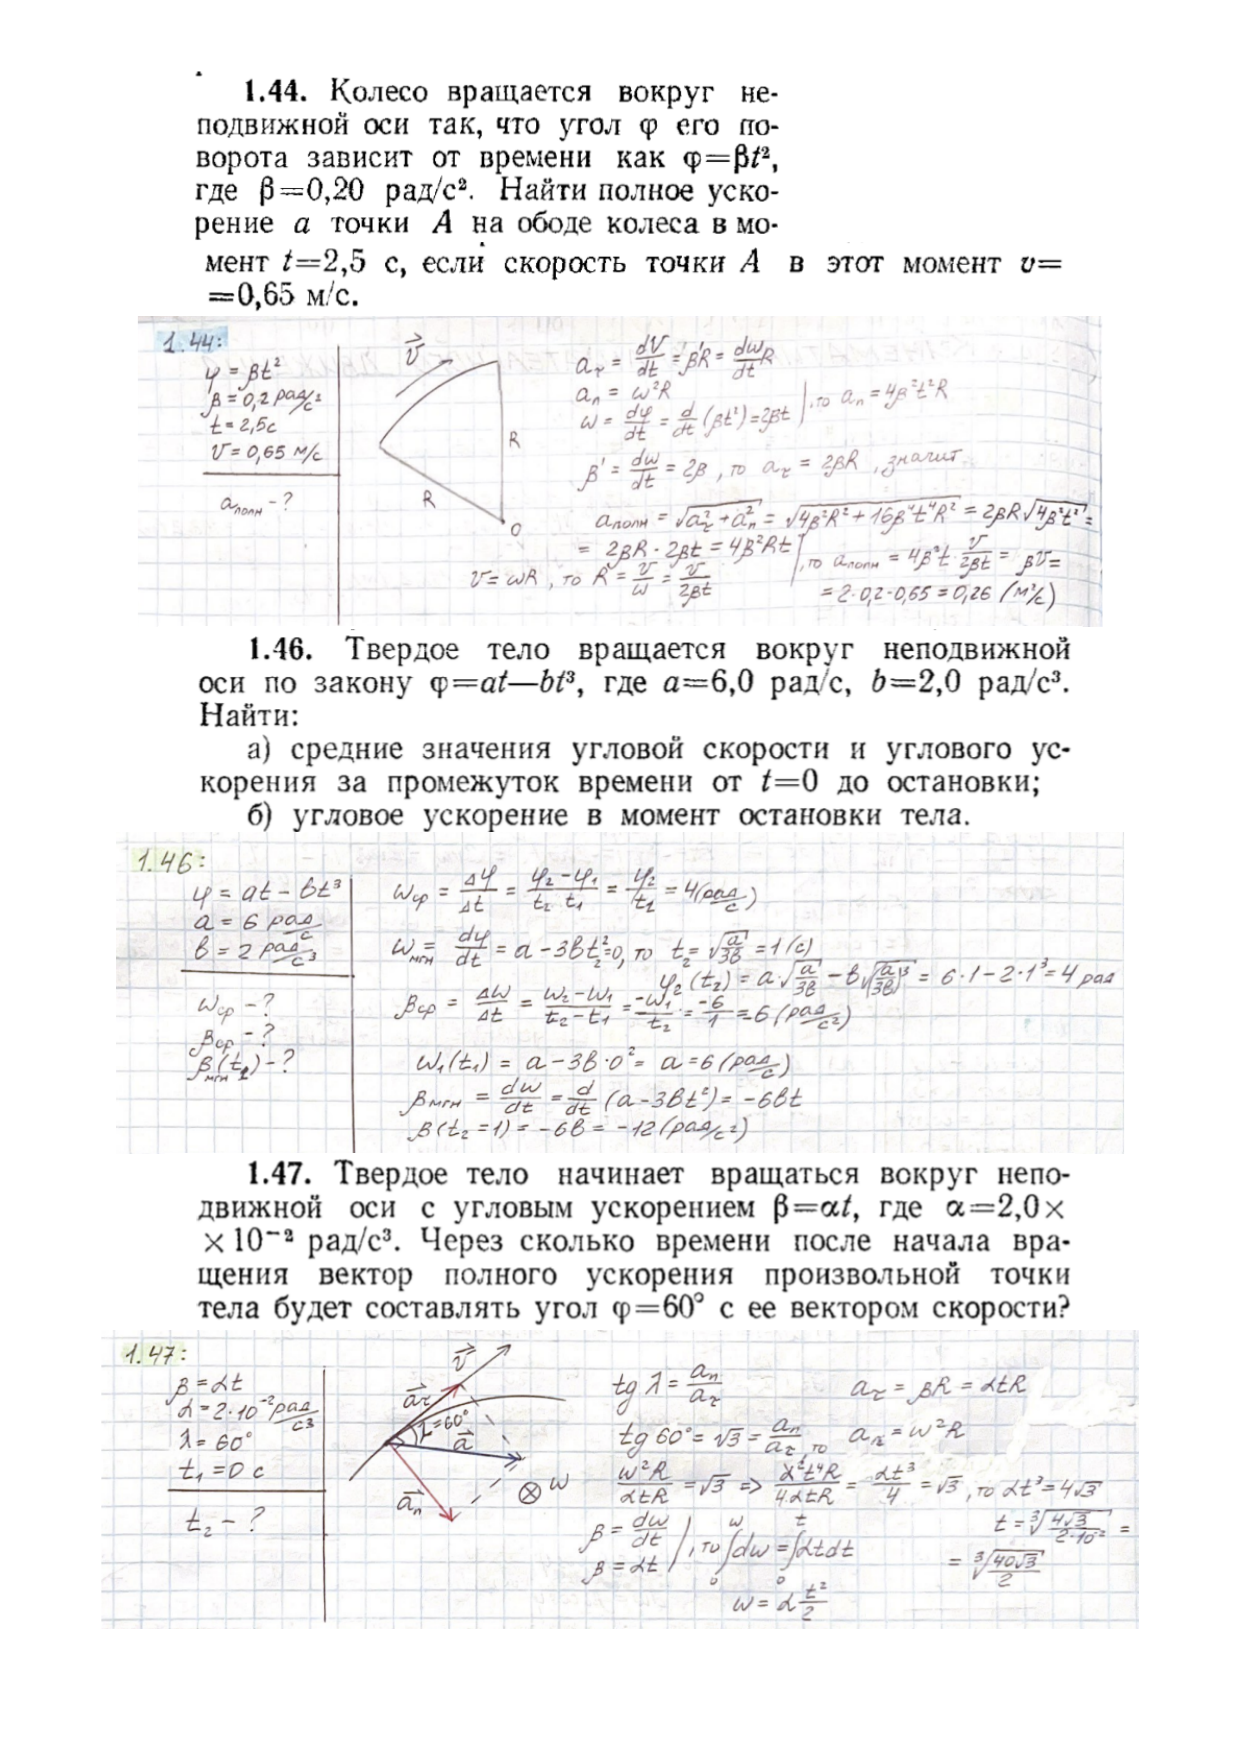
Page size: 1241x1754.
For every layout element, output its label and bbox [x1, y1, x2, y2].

picture [101, 59, 1139, 1629]
